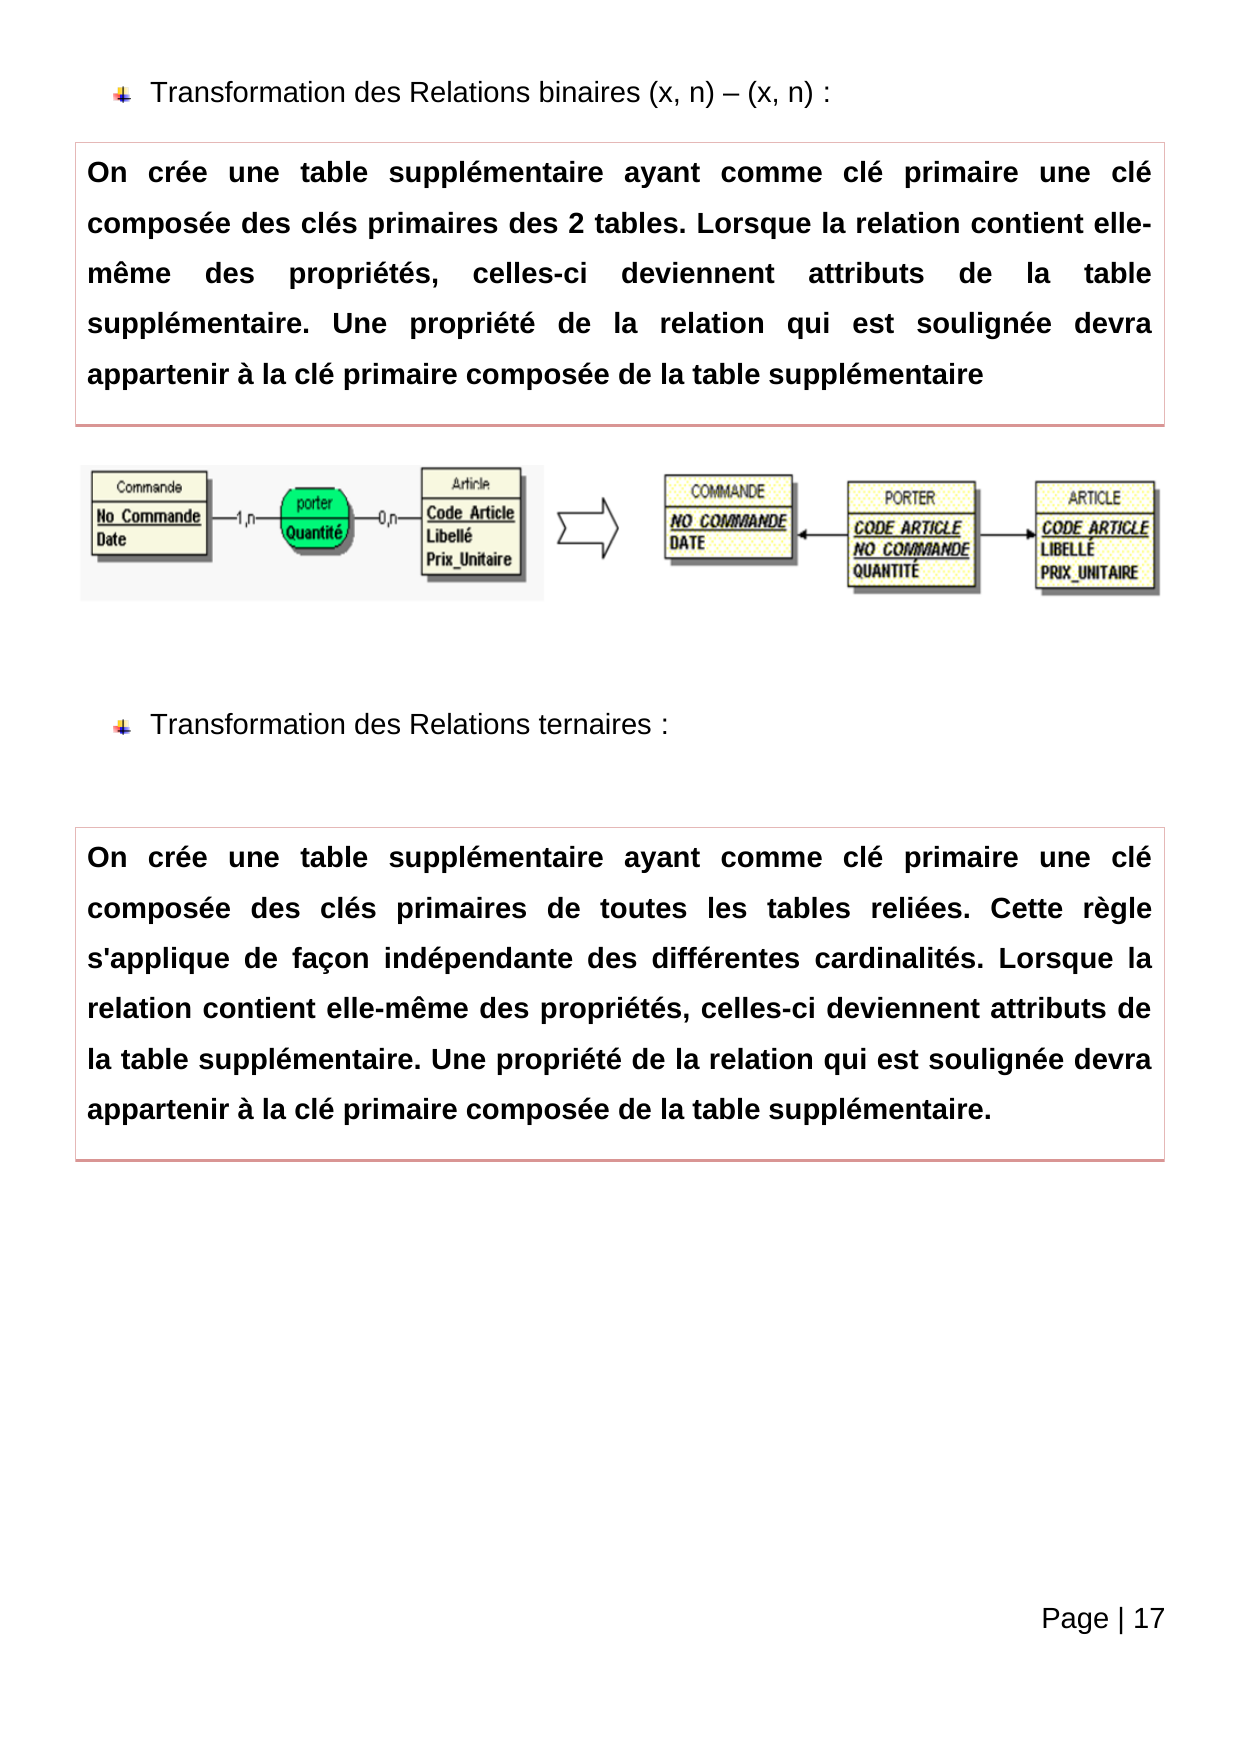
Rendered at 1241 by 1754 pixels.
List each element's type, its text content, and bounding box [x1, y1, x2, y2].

picture [113, 718, 131, 735]
table_header On crée une table supplémentaire ayant comme clé primaire une clé composée des clés primaires des 2 tables. Lorsque la relation contient elle-même des propriétés, celles-ci deviennent attributs de la table supplémentaire. Une propriété de la relation qui est soulignée devra appartenir à la clé primaire composée de la table supplémentaire [76, 143, 1164, 424]
picture [73, 465, 1160, 612]
picture [113, 85, 131, 103]
list Transformation des Relations binaires (x, n) – (x, n) : [112, 75, 1165, 108]
list Transformation des Relations ternaires : [112, 707, 1165, 741]
table_header On crée une table supplémentaire ayant comme clé primaire une clé composée des clés primaires de toutes les tables reliées. Cette règle s'applique de façon indépendante des différentes cardinalités. Lorsque la relation contient elle-même des propriétés, celles-ci deviennent attributs de la table supplémentaire. Une propriété de la relation qui est soulignée devra appartenir à la clé primaire composée de la table supplémentaire. [76, 828, 1164, 1159]
